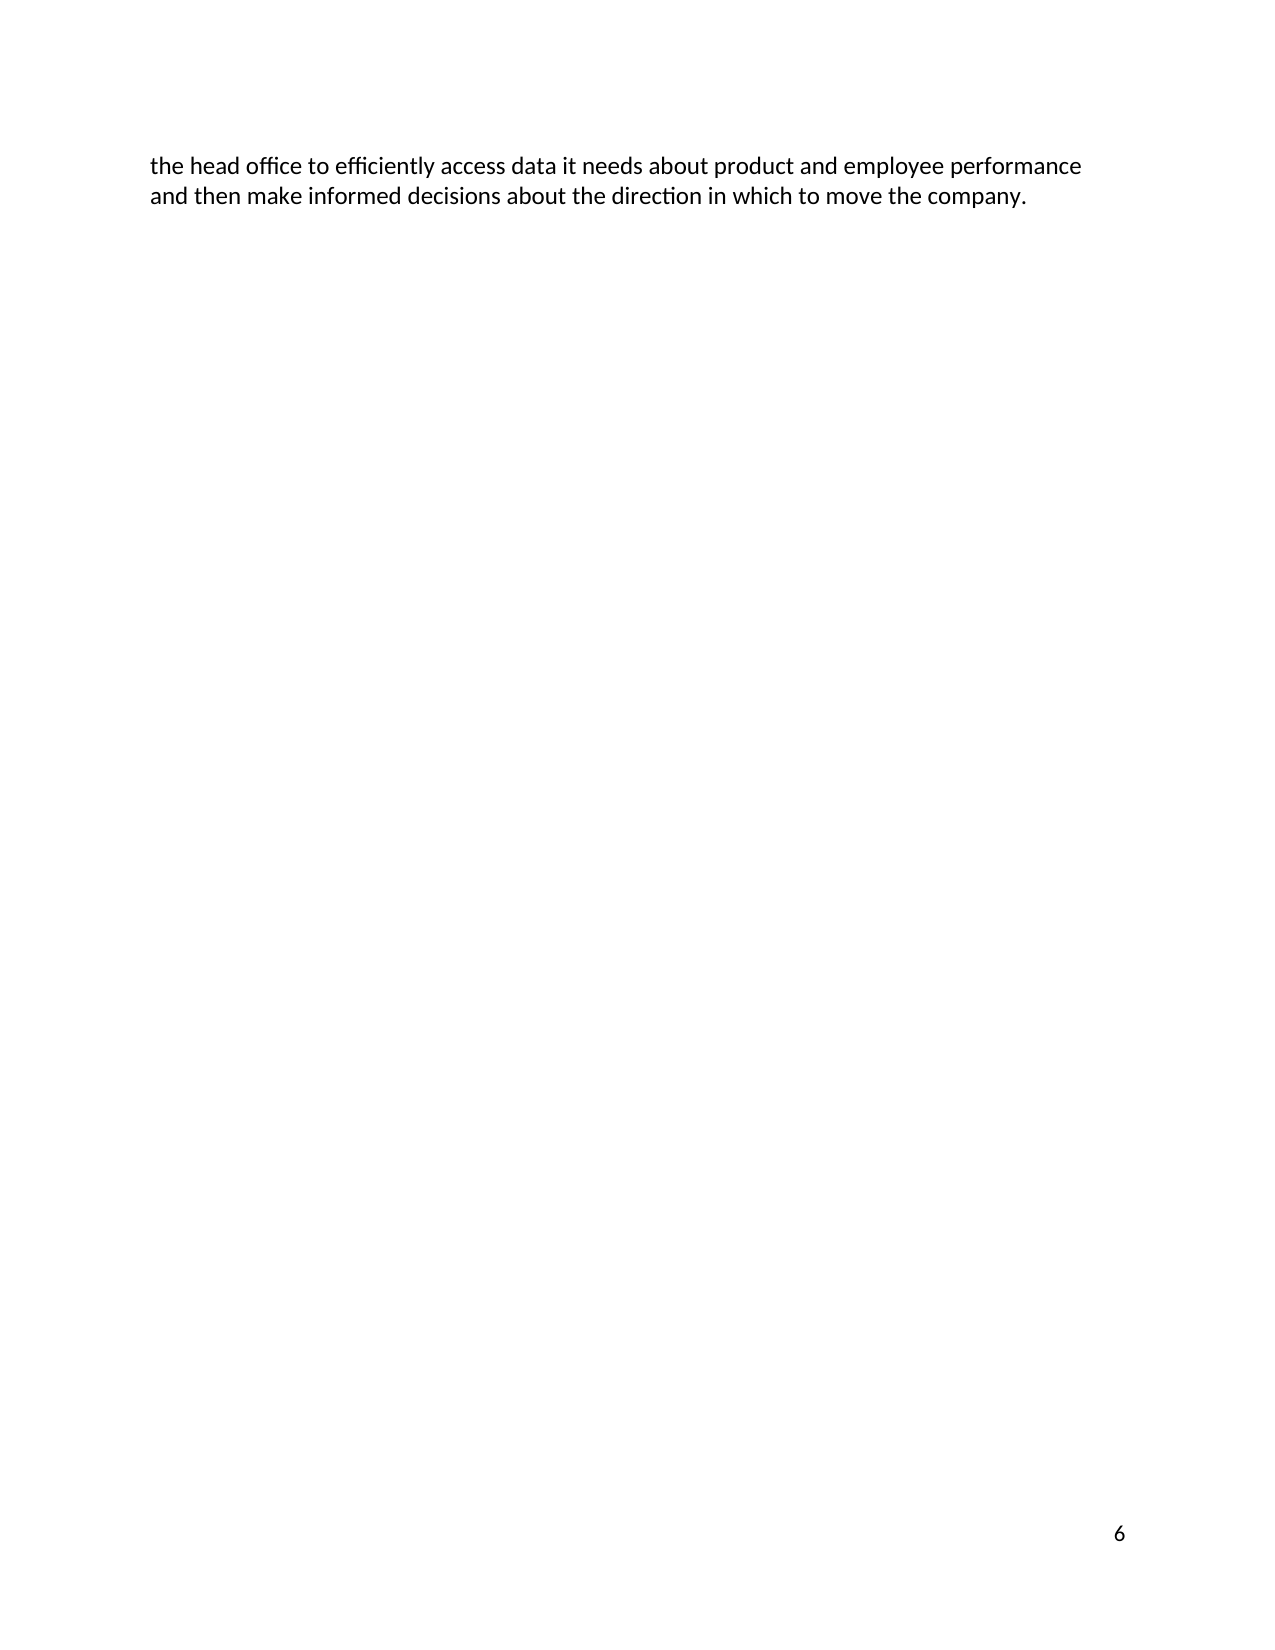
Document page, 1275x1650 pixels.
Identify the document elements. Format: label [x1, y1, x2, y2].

text [150, 150, 1125, 211]
